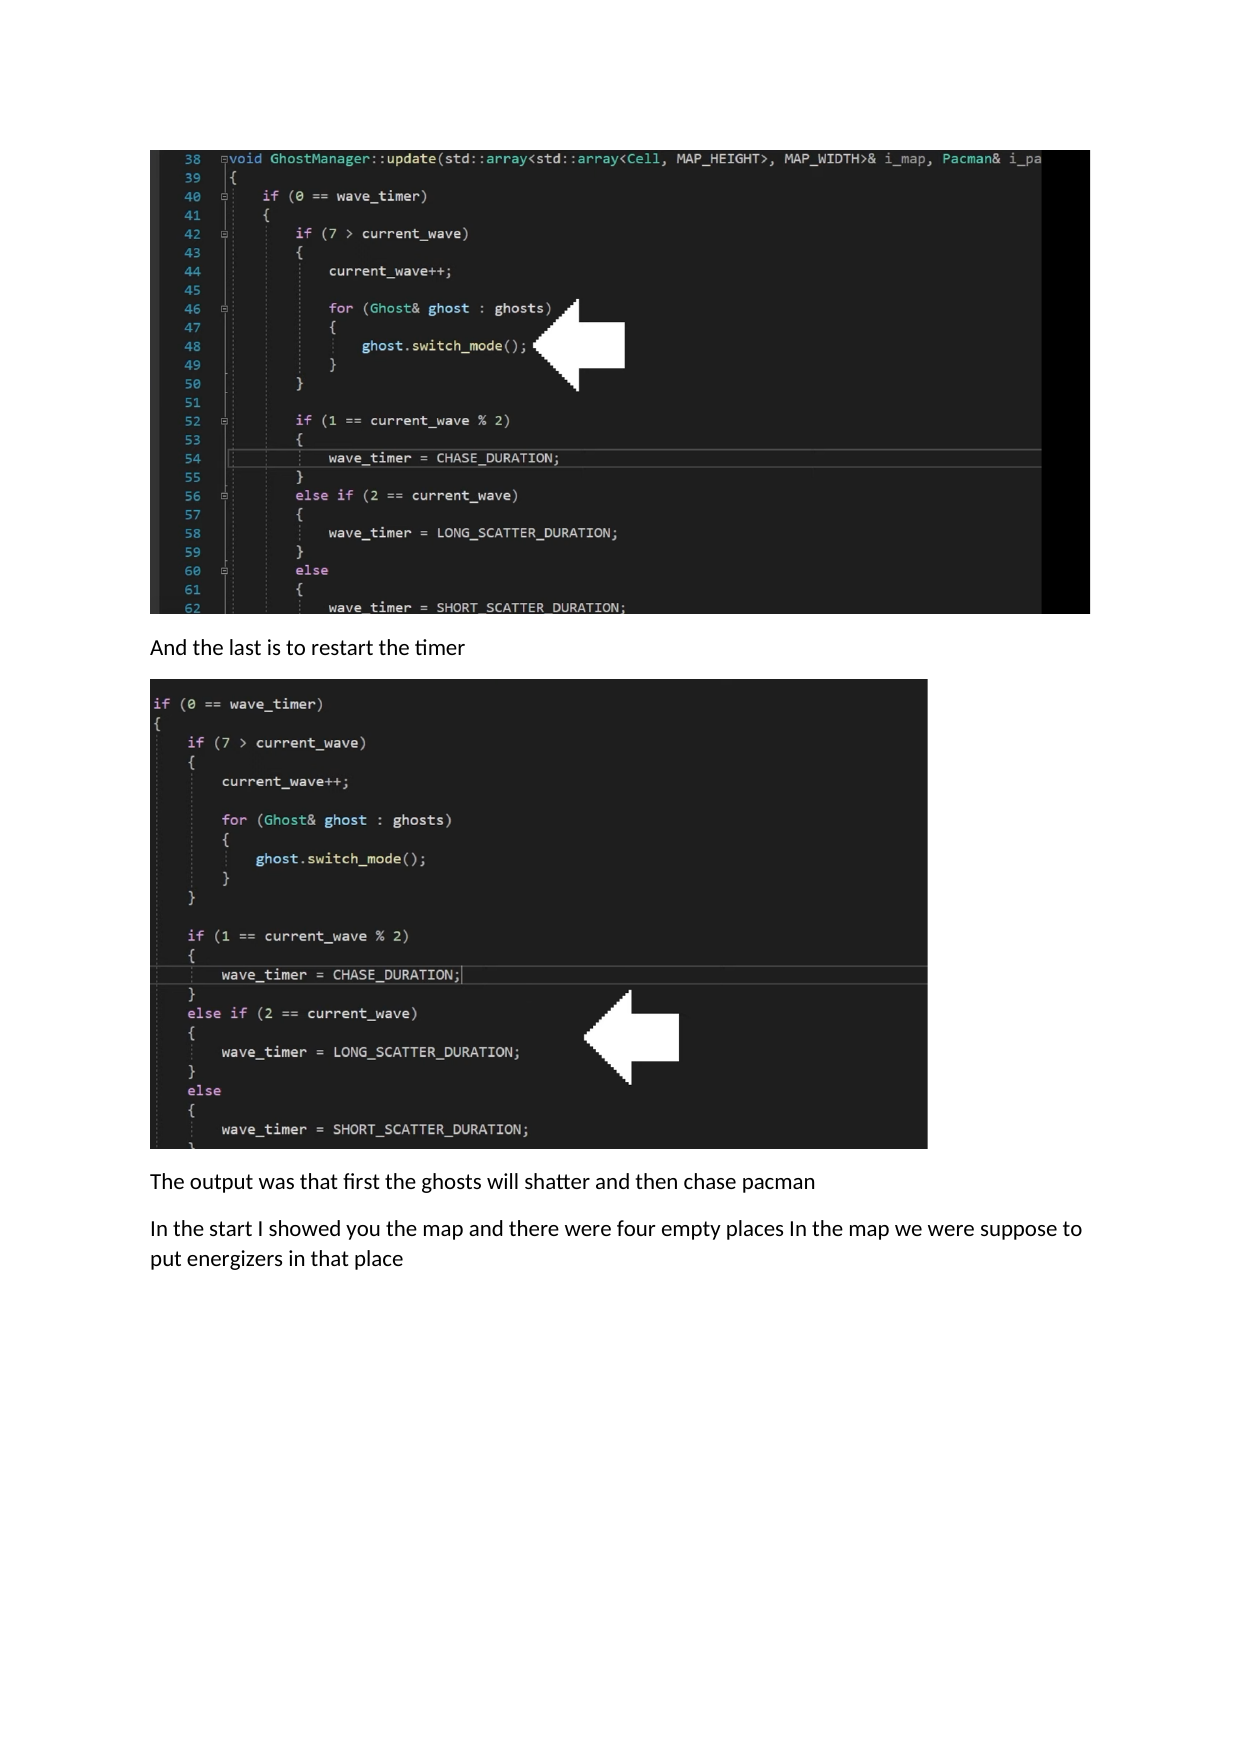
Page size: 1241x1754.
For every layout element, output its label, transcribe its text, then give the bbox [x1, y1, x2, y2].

text And the last is to restart the timer [150, 633, 1090, 661]
text The output was that first the ghosts will shatter and then chase pacman [150, 1167, 1090, 1195]
picture [150, 679, 928, 1149]
text In the start I showed you the map and there were four empty places In the map we were suppose to put energizers in that place [150, 1214, 1090, 1272]
picture [150, 150, 1091, 614]
